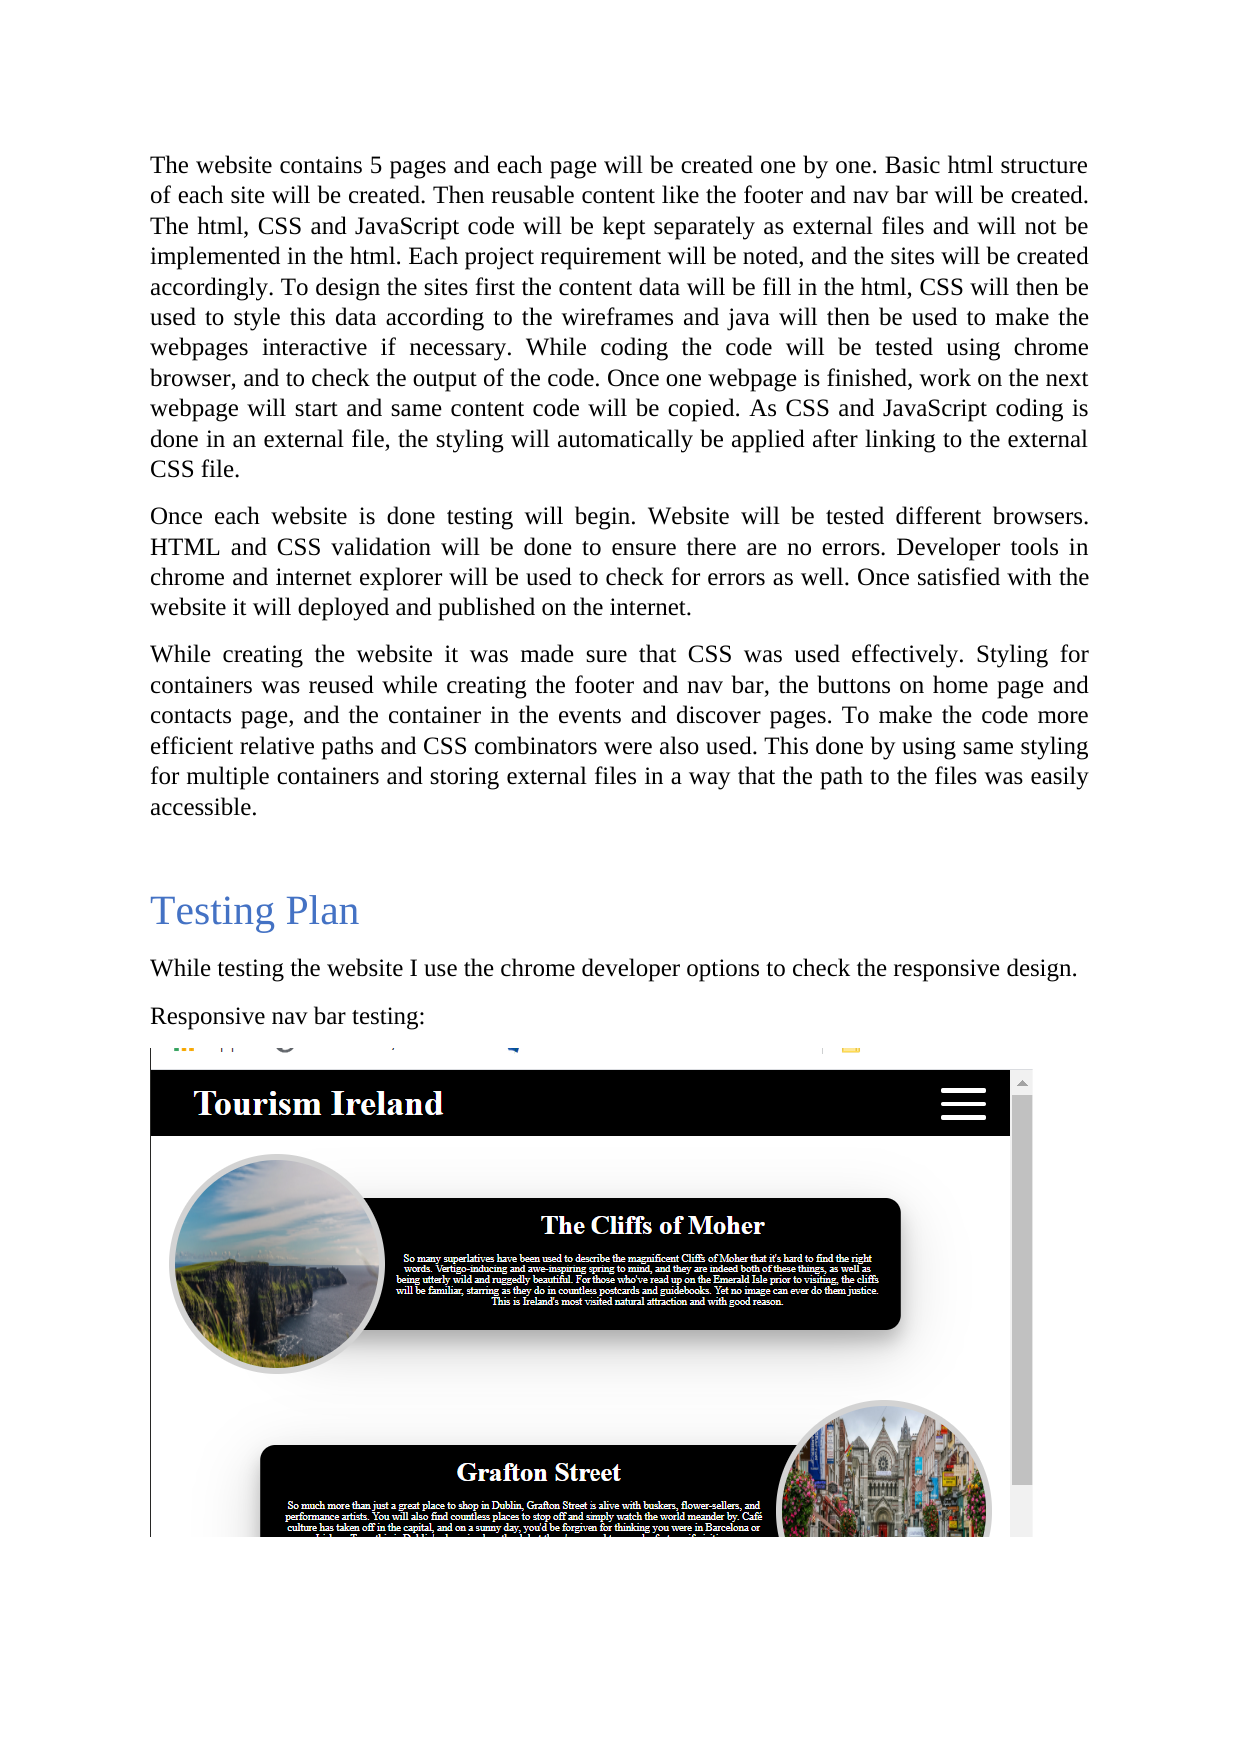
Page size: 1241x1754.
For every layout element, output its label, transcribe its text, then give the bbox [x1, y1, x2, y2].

picture [150, 1048, 1033, 1537]
text Testing Plan [150, 886, 1090, 934]
text While testing the website I use the chrome developer options to check the responsive design. [150, 953, 1090, 982]
text While creating the website it was made sure that CSS was used effectively. Styling for containers was reused while creating the footer and nav bar, the buttons on home page and contacts page, and the container in the events and discover pages. To make the code more efficient relative paths and CSS combinators were also used. This done by using same styling for multiple containers and storing external files in a way that the path to the files was easily accessible. [150, 639, 1090, 820]
text Responsive nav bar testing: [150, 1001, 1090, 1030]
text Once each website is done testing will begin. Website will be tested different browsers. HTML and CSS validation will be done to ensure there are no errors. Developer tools in chrome and internet explorer will be used to check for errors as well. Once satisfied with the website it will deployed and published on the internet. [150, 501, 1090, 621]
text The website contains 5 pages and each page will be created one by one. Basic html structure of each site will be created. Then reusable content like the footer and nav bar will be created. The html, CSS and JavaScript code will be kept separately as external files and will not be implemented in the html. Each project requirement will be noted, and the sites will be created accordingly. To design the sites first the content data will be fill in the html, CSS will then be used to style this data according to the wireframes and java will then be used to make the webpages interactive if necessary. While coding the code will be tested using chrome browser, and to check the output of the code. Once one webpage is finished, work on the next webpage will start and same content code will be copied. As CSS and JavaScript coding is done in an external file, the styling will automatically be applied after linking to the external CSS file. [150, 150, 1090, 483]
